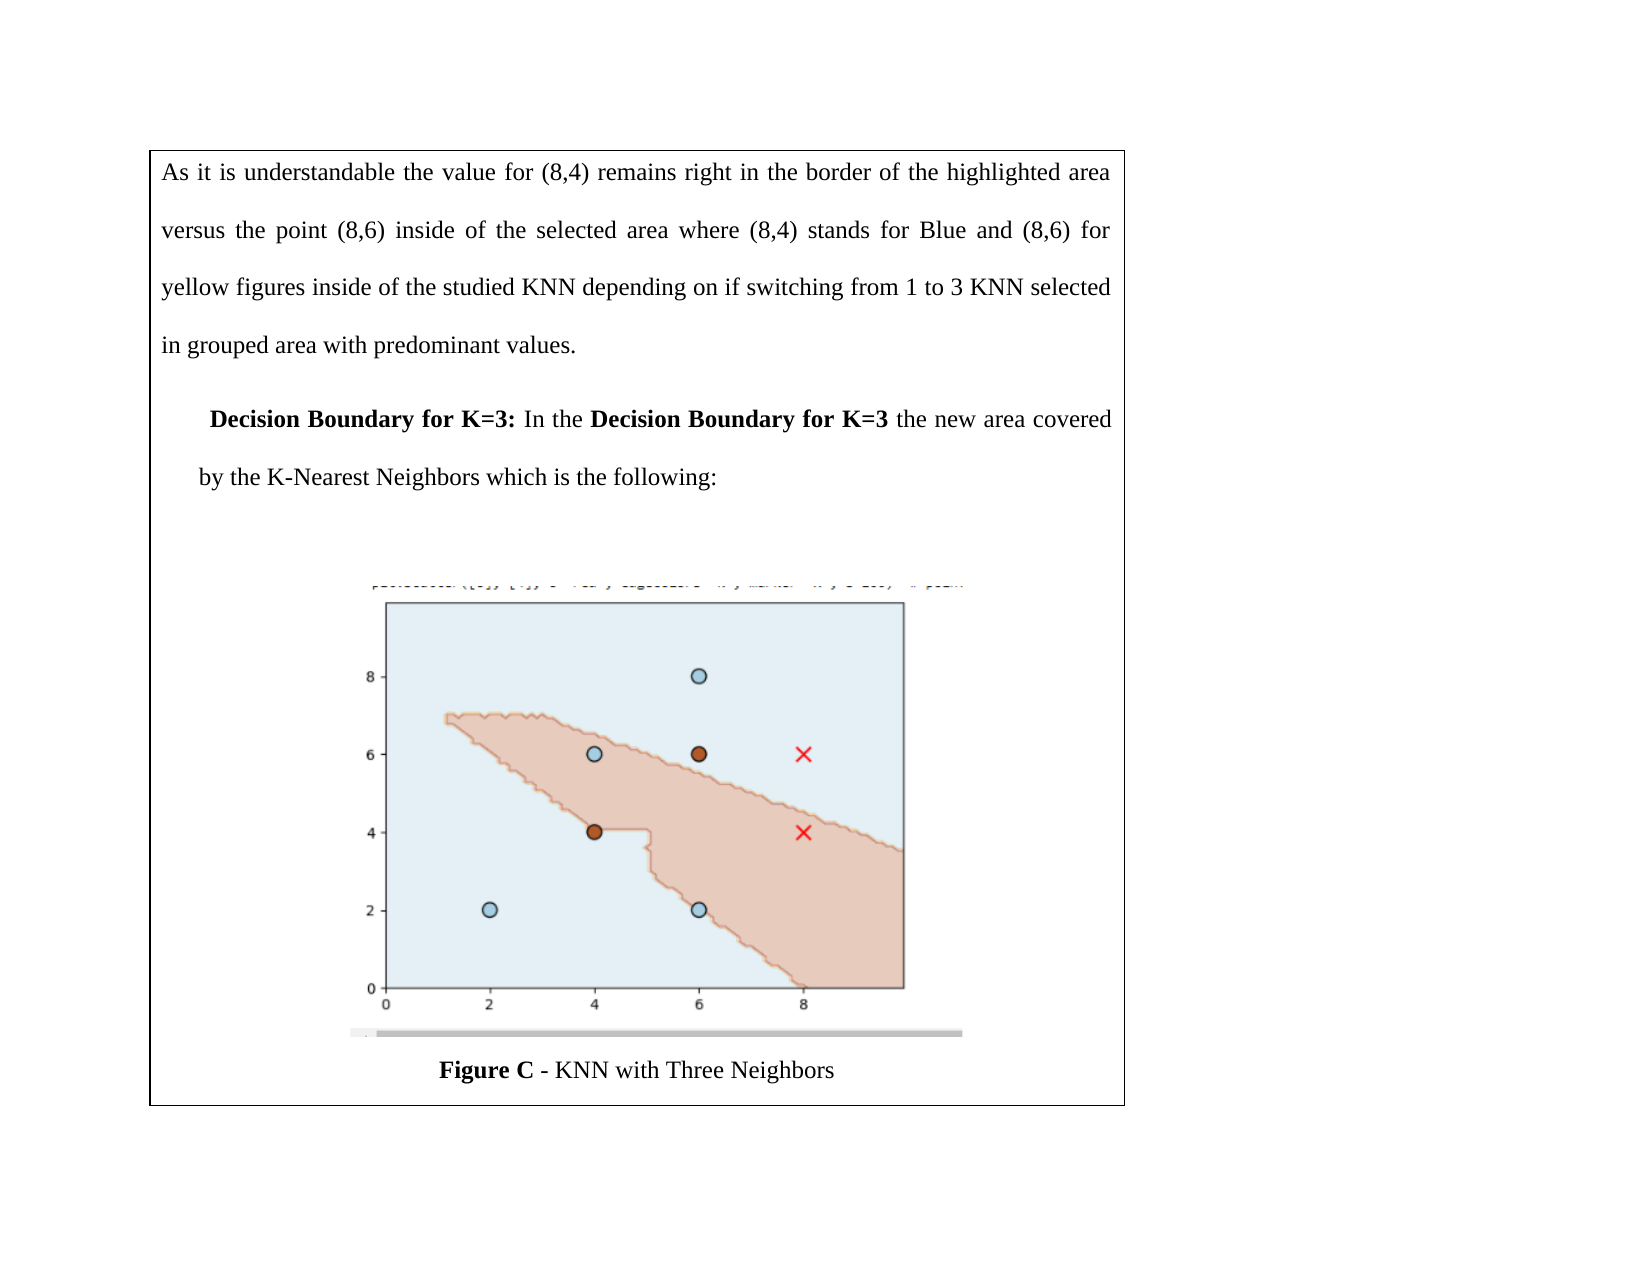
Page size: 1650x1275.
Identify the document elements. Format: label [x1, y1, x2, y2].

picture [348, 586, 963, 1037]
table_header [151, 151, 1124, 1105]
